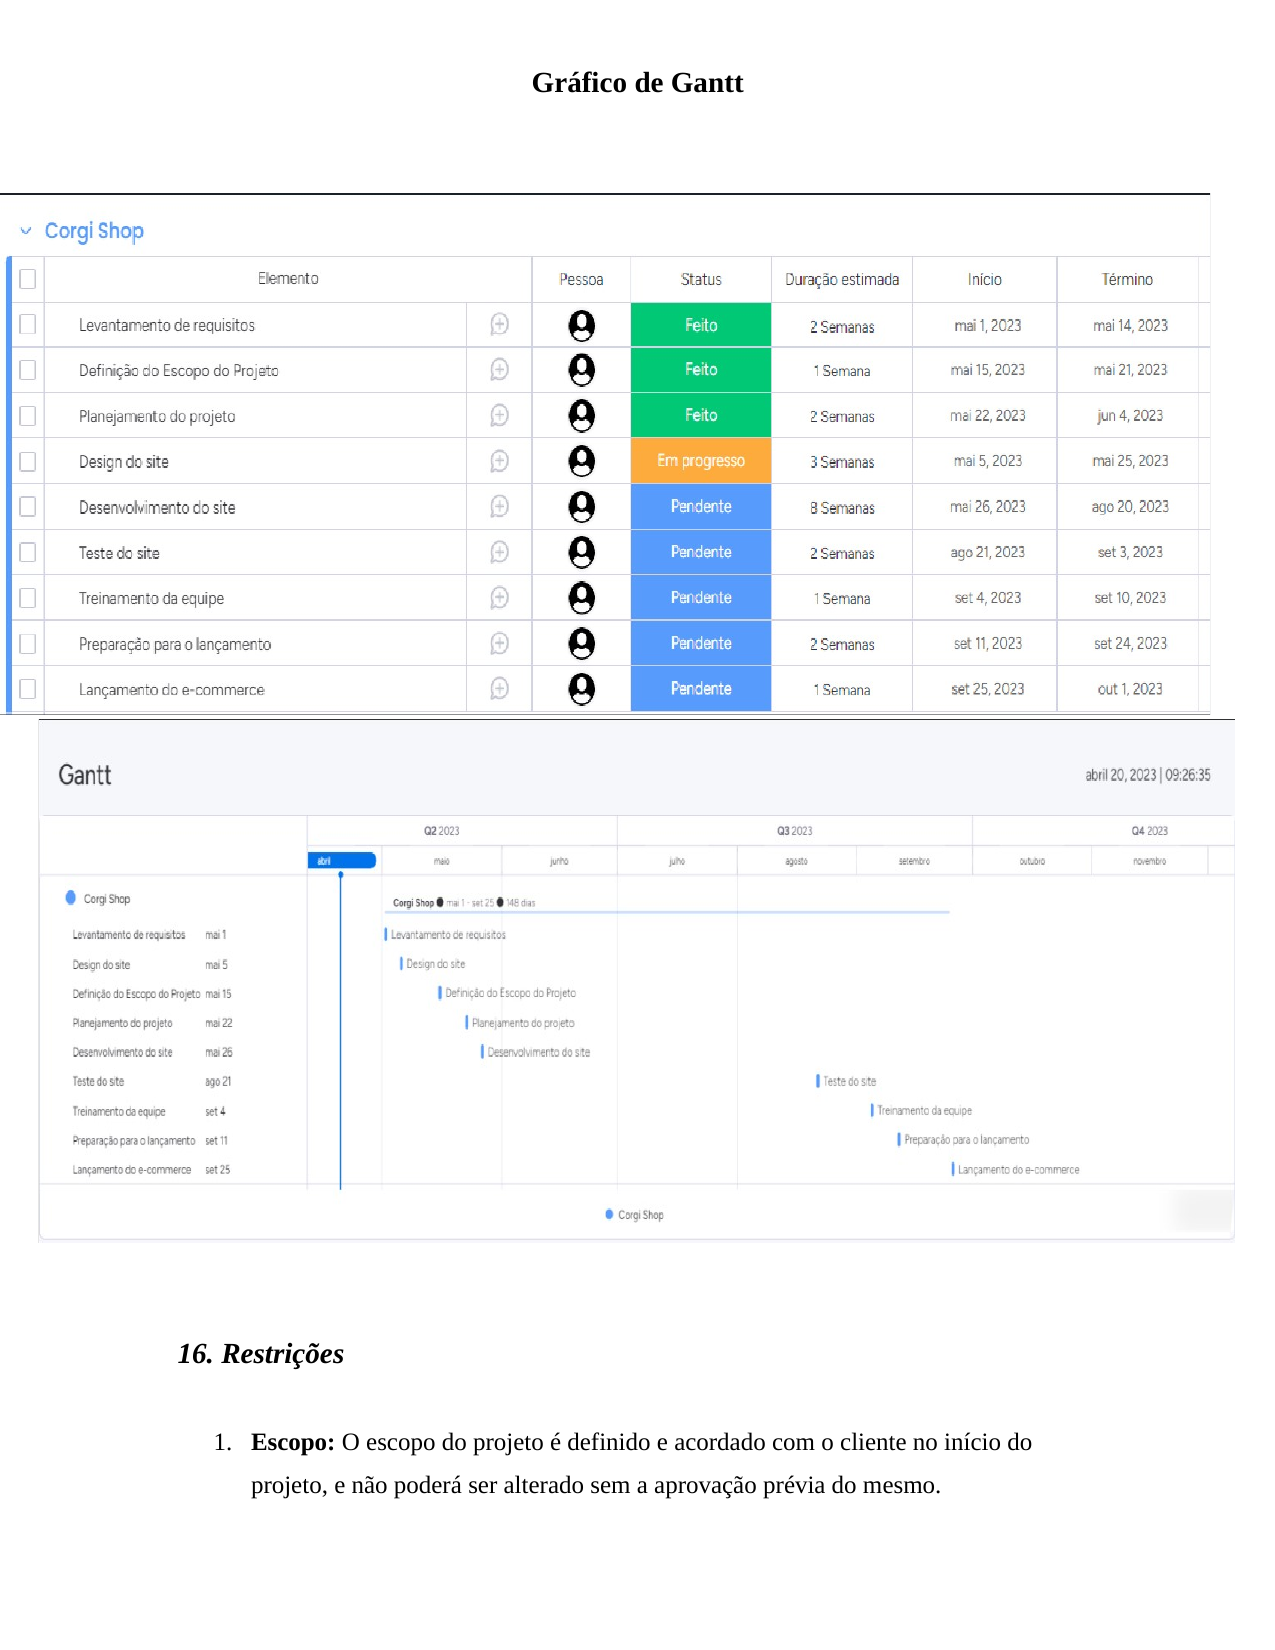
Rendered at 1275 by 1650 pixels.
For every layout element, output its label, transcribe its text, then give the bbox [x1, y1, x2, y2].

list Escopo: O escopo do projeto é definido e acordado com o cliente no início do projeto, e não poderá ser alterado sem a aprovação prévia do mesmo. [213, 1427, 1099, 1499]
text 16. Restrições [177, 1336, 1140, 1370]
picture [38, 719, 1235, 1243]
picture [0, 193, 1210, 715]
subtitle Gráfico de Gantt [531, 65, 904, 99]
